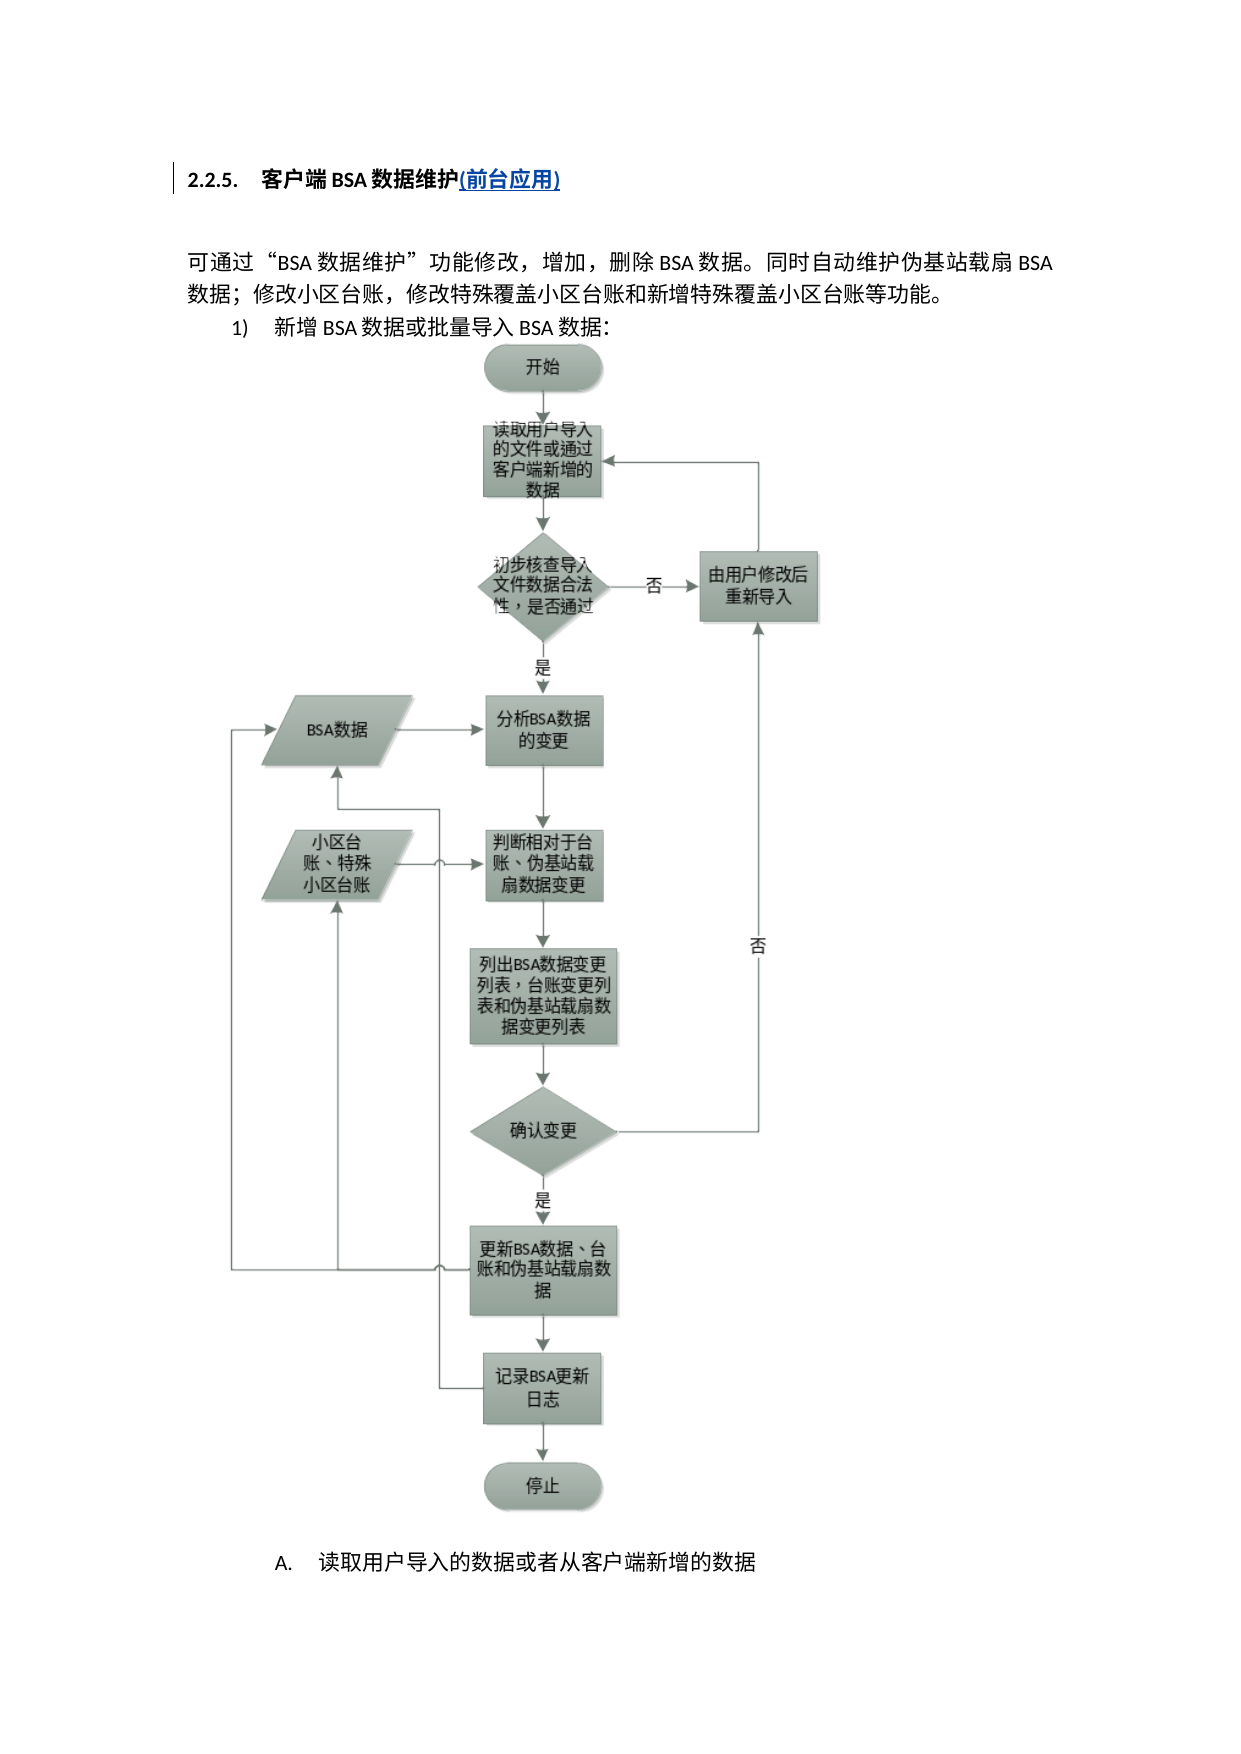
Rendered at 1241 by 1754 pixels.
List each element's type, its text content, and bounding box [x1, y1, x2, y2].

list 读取用户导入的数据或者从客户端新增的数据 [274, 1544, 1053, 1577]
subtitle 客户端BSA数据维护 [187, 162, 1053, 194]
list 新增BSA数据或批量导入BSA数据： [231, 309, 1053, 342]
text 可通过“BSA数据维护”功能修改，增加，删除BSA数据。同时自动维护伪基站载扇BSA数据；修改小区台账，修改特殊覆盖小区台账和新增特殊覆盖小区台账等功能。 [187, 244, 1053, 309]
